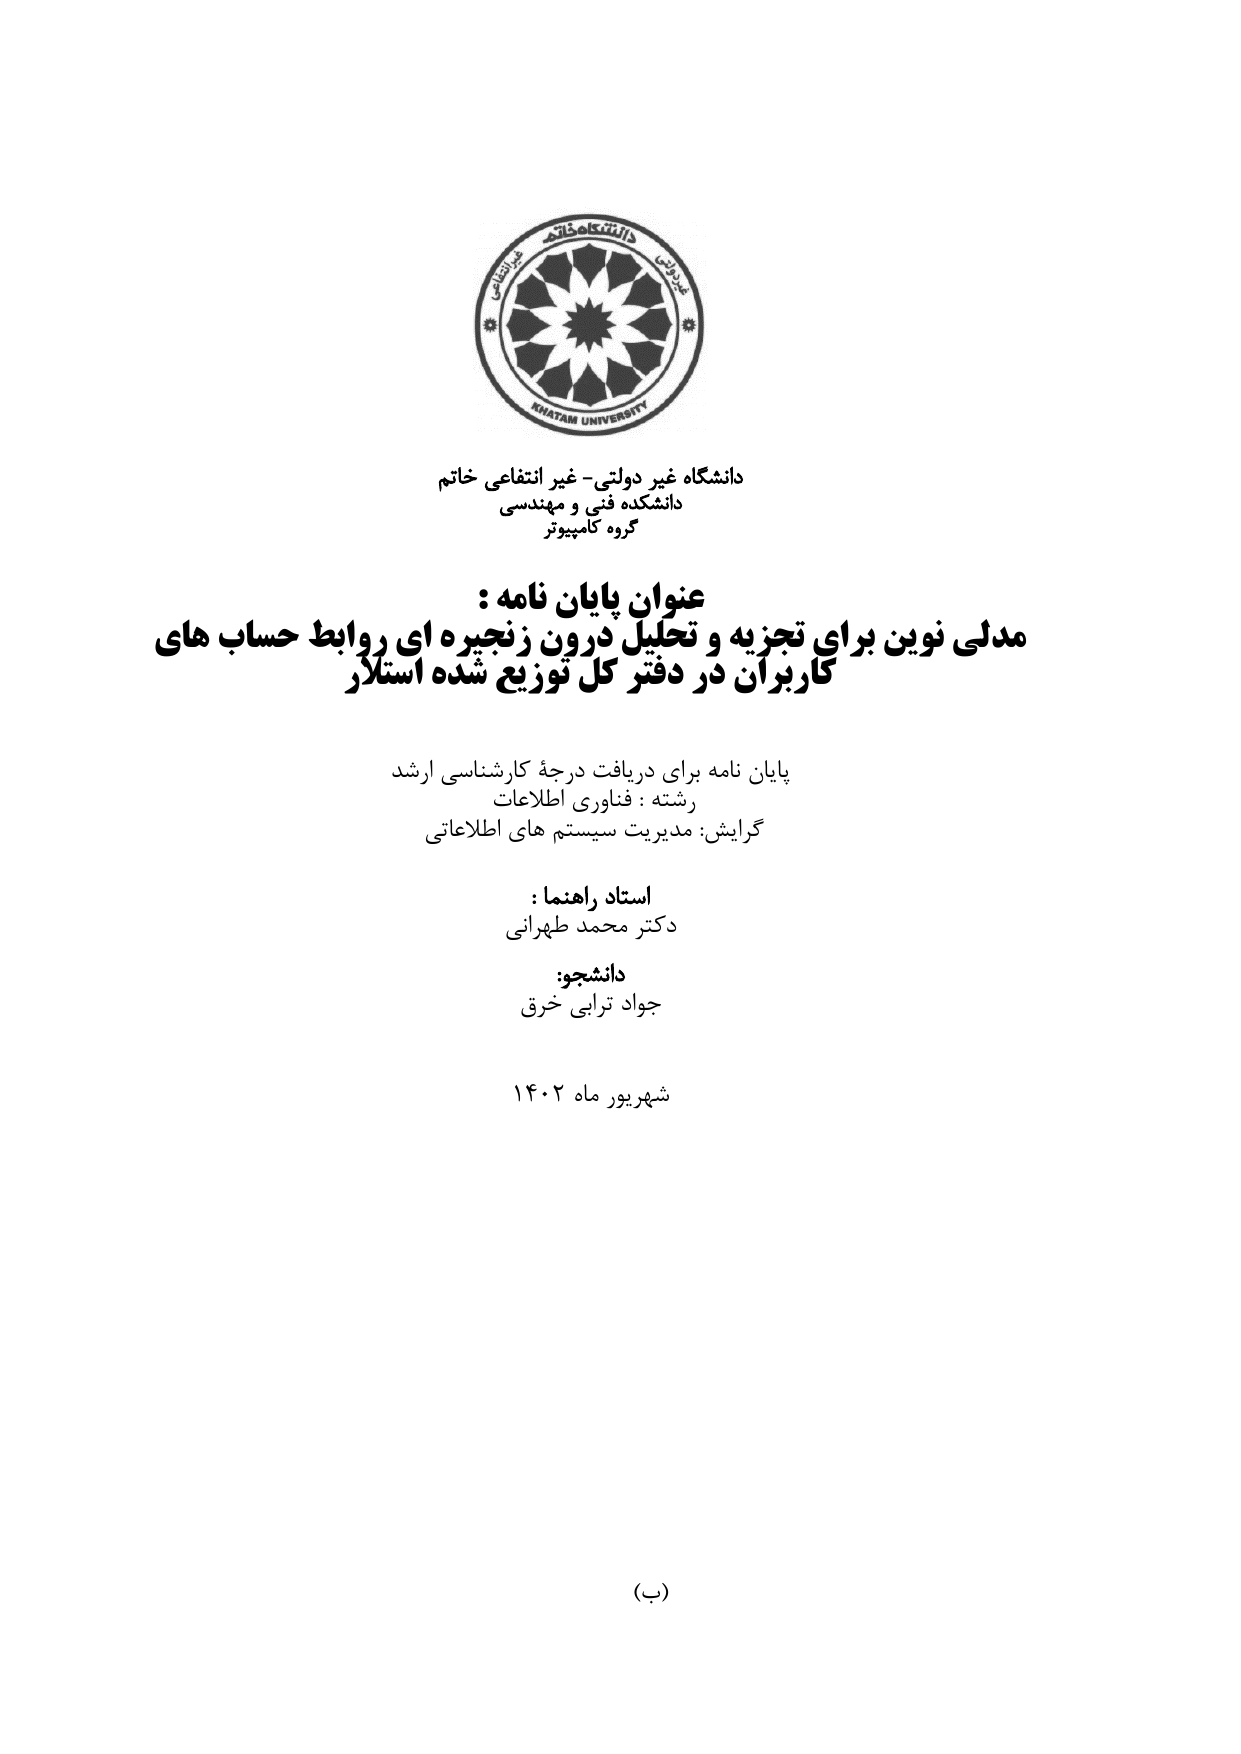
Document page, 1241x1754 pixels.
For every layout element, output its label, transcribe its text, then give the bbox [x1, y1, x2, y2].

text دانشگاه غیر دولتی- غیر انتفاعی خاتم [147, 466, 1033, 493]
text جواد ترابی خرق [147, 991, 1033, 1020]
text دانشجو: [147, 962, 1033, 991]
text شهریور ماه 1402 [147, 1082, 1033, 1112]
text رشته : فناوری اطلاعات [147, 788, 1033, 817]
text گروه کامپیوتر [147, 518, 1033, 541]
text پایان نامه برای دریافت درجۀ کارشناسی ارشد [147, 758, 1033, 788]
text دکتر محمد طهرانی [147, 913, 1033, 943]
picture [471, 206, 708, 440]
text عنوان پایان نامه : [147, 584, 1033, 621]
text مدلی نوین برای تجزیه و تحلیل درون زنجیره ای روابط حساب های کاربران در دفتر کل توزیع شده استلار [147, 621, 1033, 696]
text گرایش: مدیریت سیستم های اطلاعاتی [147, 817, 1033, 846]
text دانشکده فنی و مهندسی [147, 493, 1033, 518]
text استاد راهنما : [147, 884, 1033, 913]
